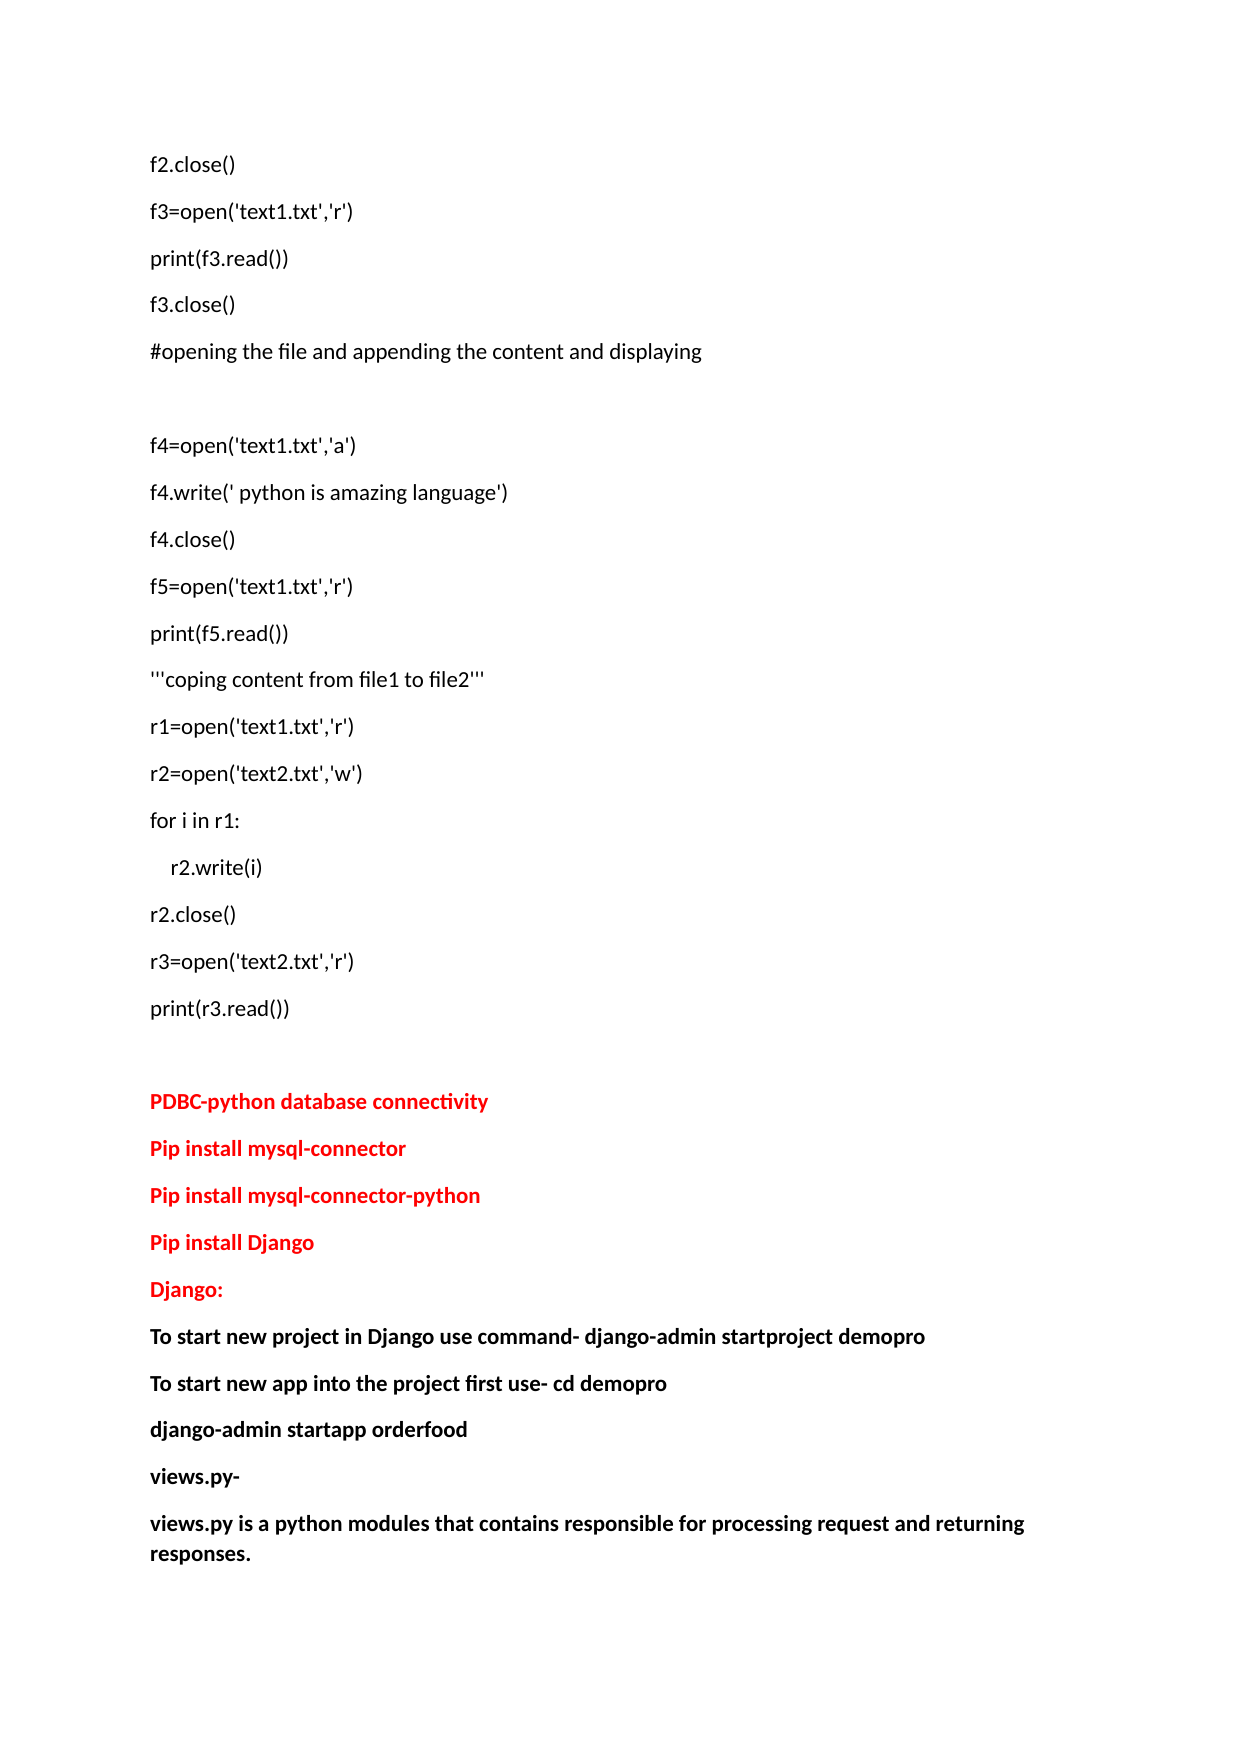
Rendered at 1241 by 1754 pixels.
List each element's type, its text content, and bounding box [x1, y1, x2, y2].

text print(f5.read()) [150, 619, 1090, 647]
text r3=open('text2.txt','r') [150, 947, 1090, 975]
text '''coping content from file1 to file2''' [150, 666, 1090, 694]
text r2.close() [150, 900, 1090, 928]
text print(f3.read()) [150, 244, 1090, 272]
text f3.close() [150, 291, 1090, 319]
text Django: [150, 1275, 1090, 1303]
text f4.write(' python is amazing language') [150, 478, 1090, 506]
text f4.close() [150, 525, 1090, 553]
text r2=open('text2.txt','w') [150, 759, 1090, 787]
text To start new project in Django use command- django-admin startproject demopro [150, 1322, 1090, 1350]
text To start new app into the project first use- cd demopro [150, 1369, 1090, 1397]
text views.py- [150, 1462, 1090, 1491]
text r2.write(i) [150, 853, 1090, 881]
text PDBC-python database connectivity [150, 1087, 1090, 1116]
text r1=open('text1.txt','r') [150, 712, 1090, 741]
text f4=open('text1.txt','a') [150, 431, 1090, 459]
text Pip install mysql-connector-python [150, 1181, 1090, 1209]
text views.py is a python modules that contains responsible for processing request and returning responses. [150, 1509, 1090, 1568]
text Pip install Django [150, 1228, 1090, 1256]
text Pip install mysql-connector [150, 1134, 1090, 1162]
text print(r3.read()) [150, 994, 1090, 1022]
text f3=open('text1.txt','r') [150, 197, 1090, 225]
text #opening the file and appending the content and displaying [150, 337, 1090, 366]
text for i in r1: [150, 806, 1090, 834]
text django-admin startapp orderfood [150, 1416, 1090, 1444]
text f2.close() [150, 150, 1090, 178]
text f5=open('text1.txt','r') [150, 572, 1090, 600]
